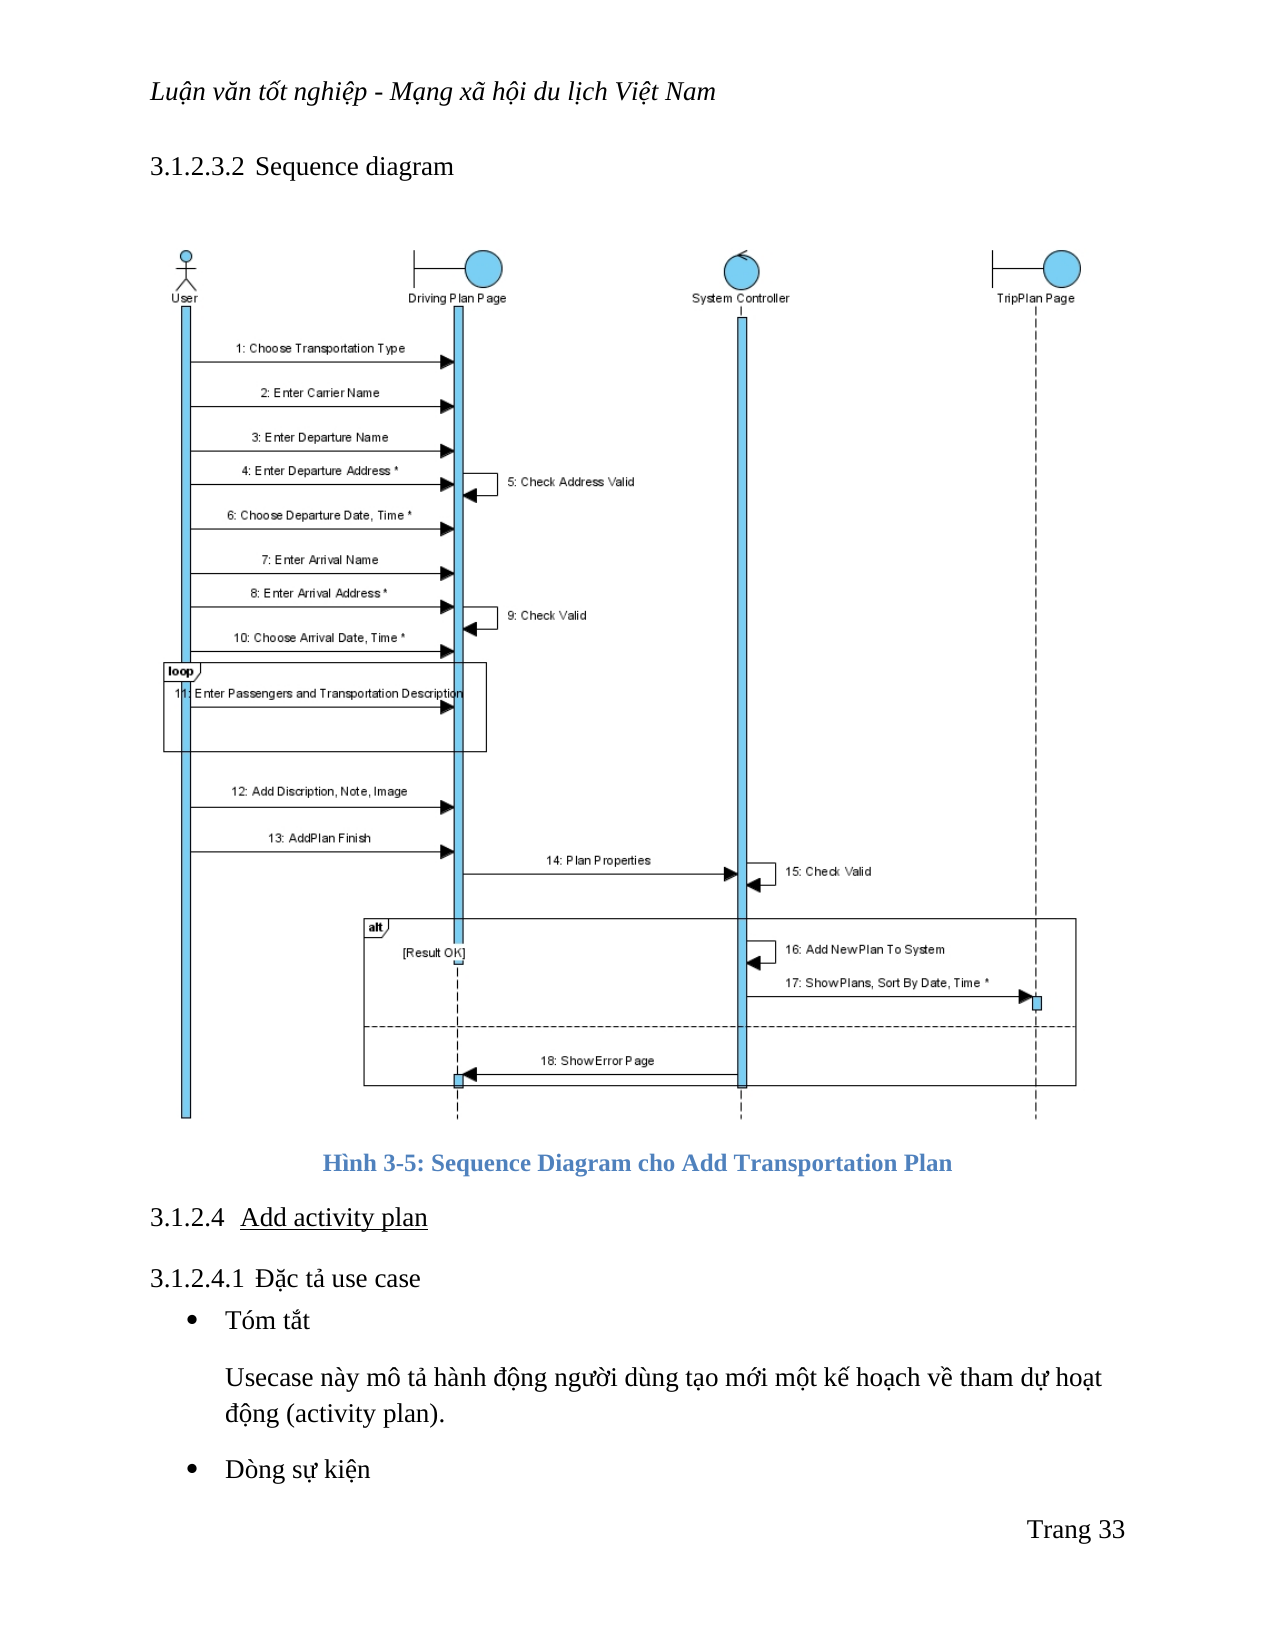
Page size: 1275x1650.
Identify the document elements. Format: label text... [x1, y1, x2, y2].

picture [150, 248, 1090, 1123]
text Usecase này mô tả hành động người dùng tạo mới một kế hoạch về tham dự hoạt động (activity plan). [150, 1361, 1125, 1428]
list Tóm tắt [187, 1304, 1125, 1336]
subtitle Đặc tả use case [150, 1262, 1125, 1293]
subtitle Add activity plan [150, 1202, 1125, 1233]
list Dòng sự kiện [187, 1453, 1125, 1484]
subtitle Sequence diagram [150, 150, 1125, 181]
text Hình 3-5: Sequence Diagram cho Add Transportation Plan [150, 1148, 1125, 1177]
